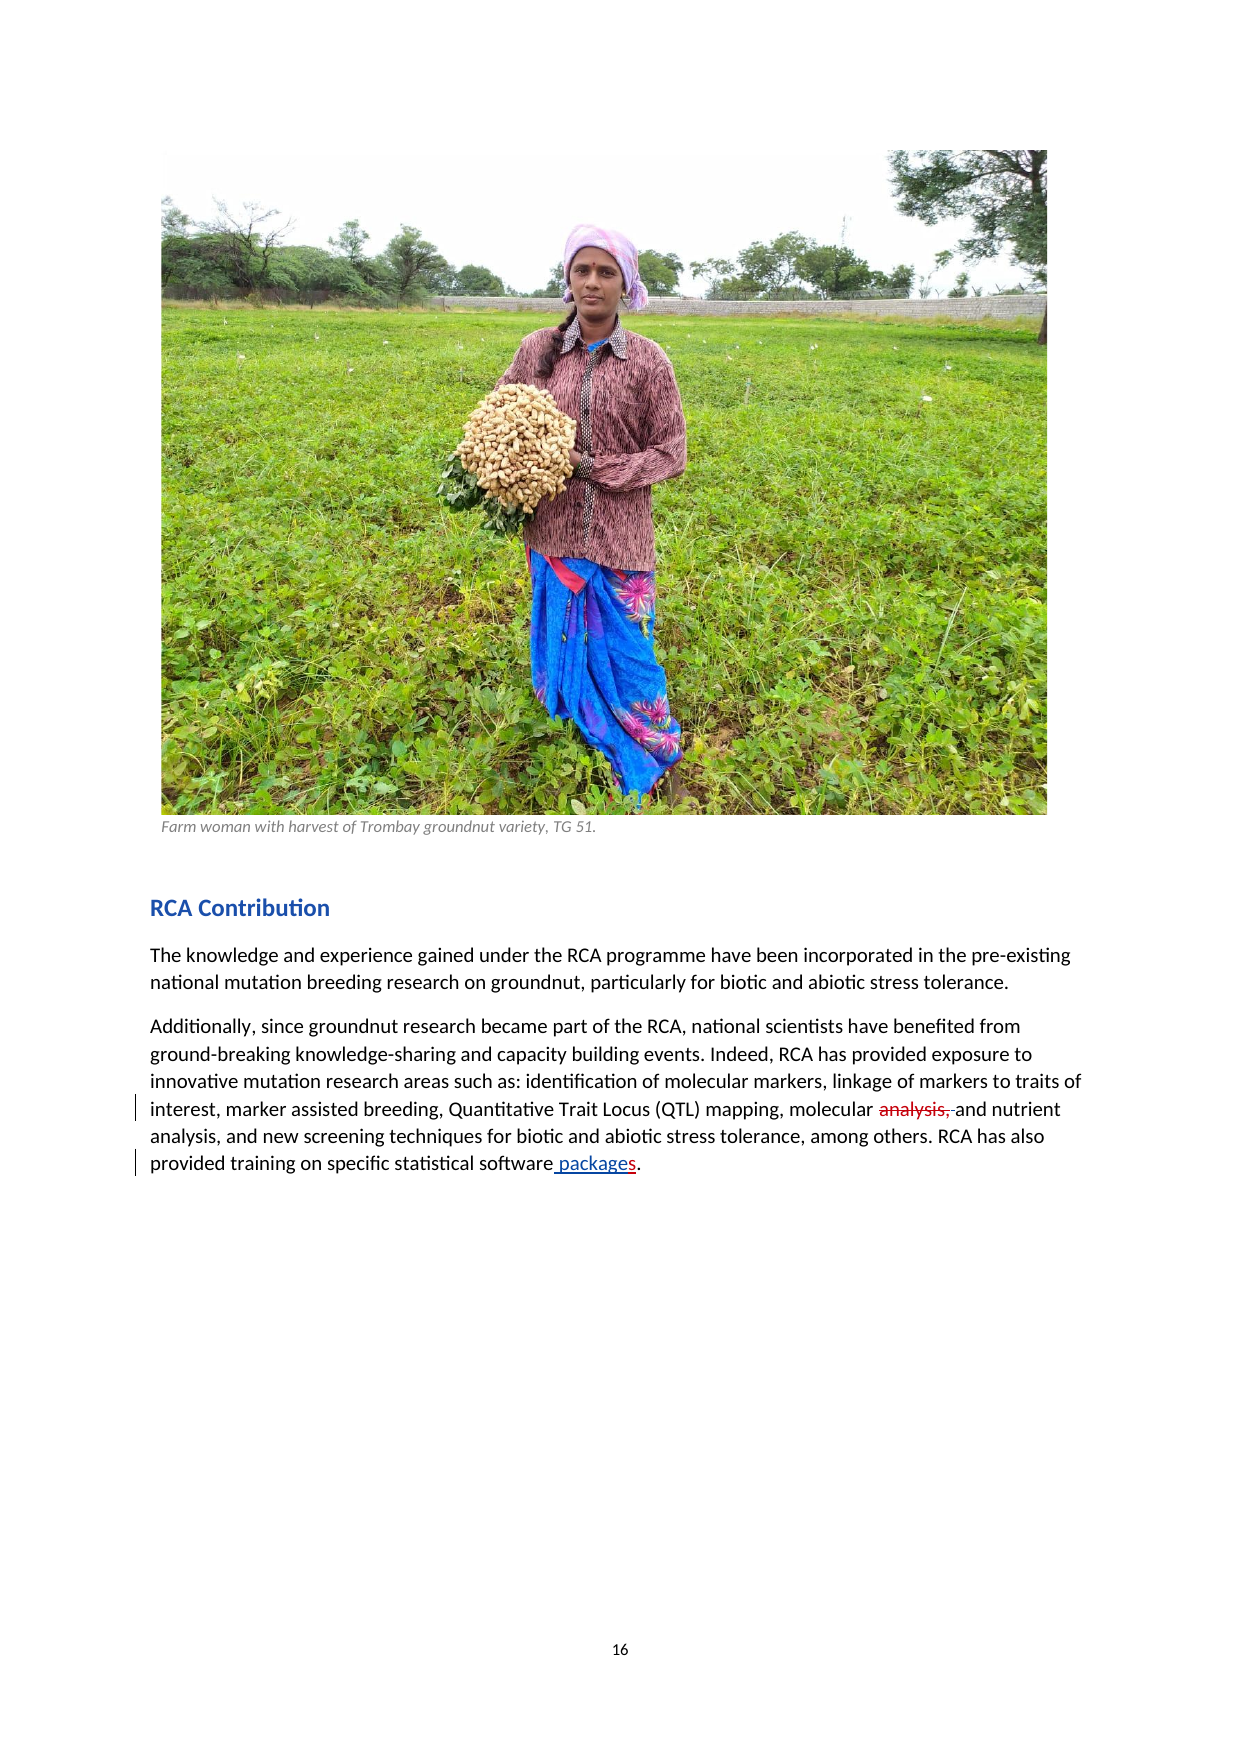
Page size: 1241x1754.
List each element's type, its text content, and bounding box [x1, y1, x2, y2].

table_header [150, 150, 1090, 816]
text The knowledge and experience gained under the RCA programme have been incorporated in the pre-existing national mutation breeding research on groundnut, particularly for biotic and abiotic stress tolerance. [150, 942, 1090, 995]
picture [161, 150, 1048, 815]
text Additionally, since groundnut research became part of the RCA, national scientists have benefited from ground-breaking knowledge-sharing and capacity building events. Indeed, RCA has provided exposure to innovative mutation research areas such as: identification of molecular markers, linkage of markers to traits of interest, marker assisted breeding, Quantitative Trait Locus (QTL) mapping, molecular and nutrient analysis, and new screening techniques for biotic and abiotic stress tolerance, among others. RCA has also provided training on specific statistical software. [150, 1014, 1090, 1176]
table_cell Farm woman with harvest of Trombay groundnut variety, TG 51. [150, 816, 1090, 855]
subtitle RCA Contribution [150, 893, 1090, 923]
